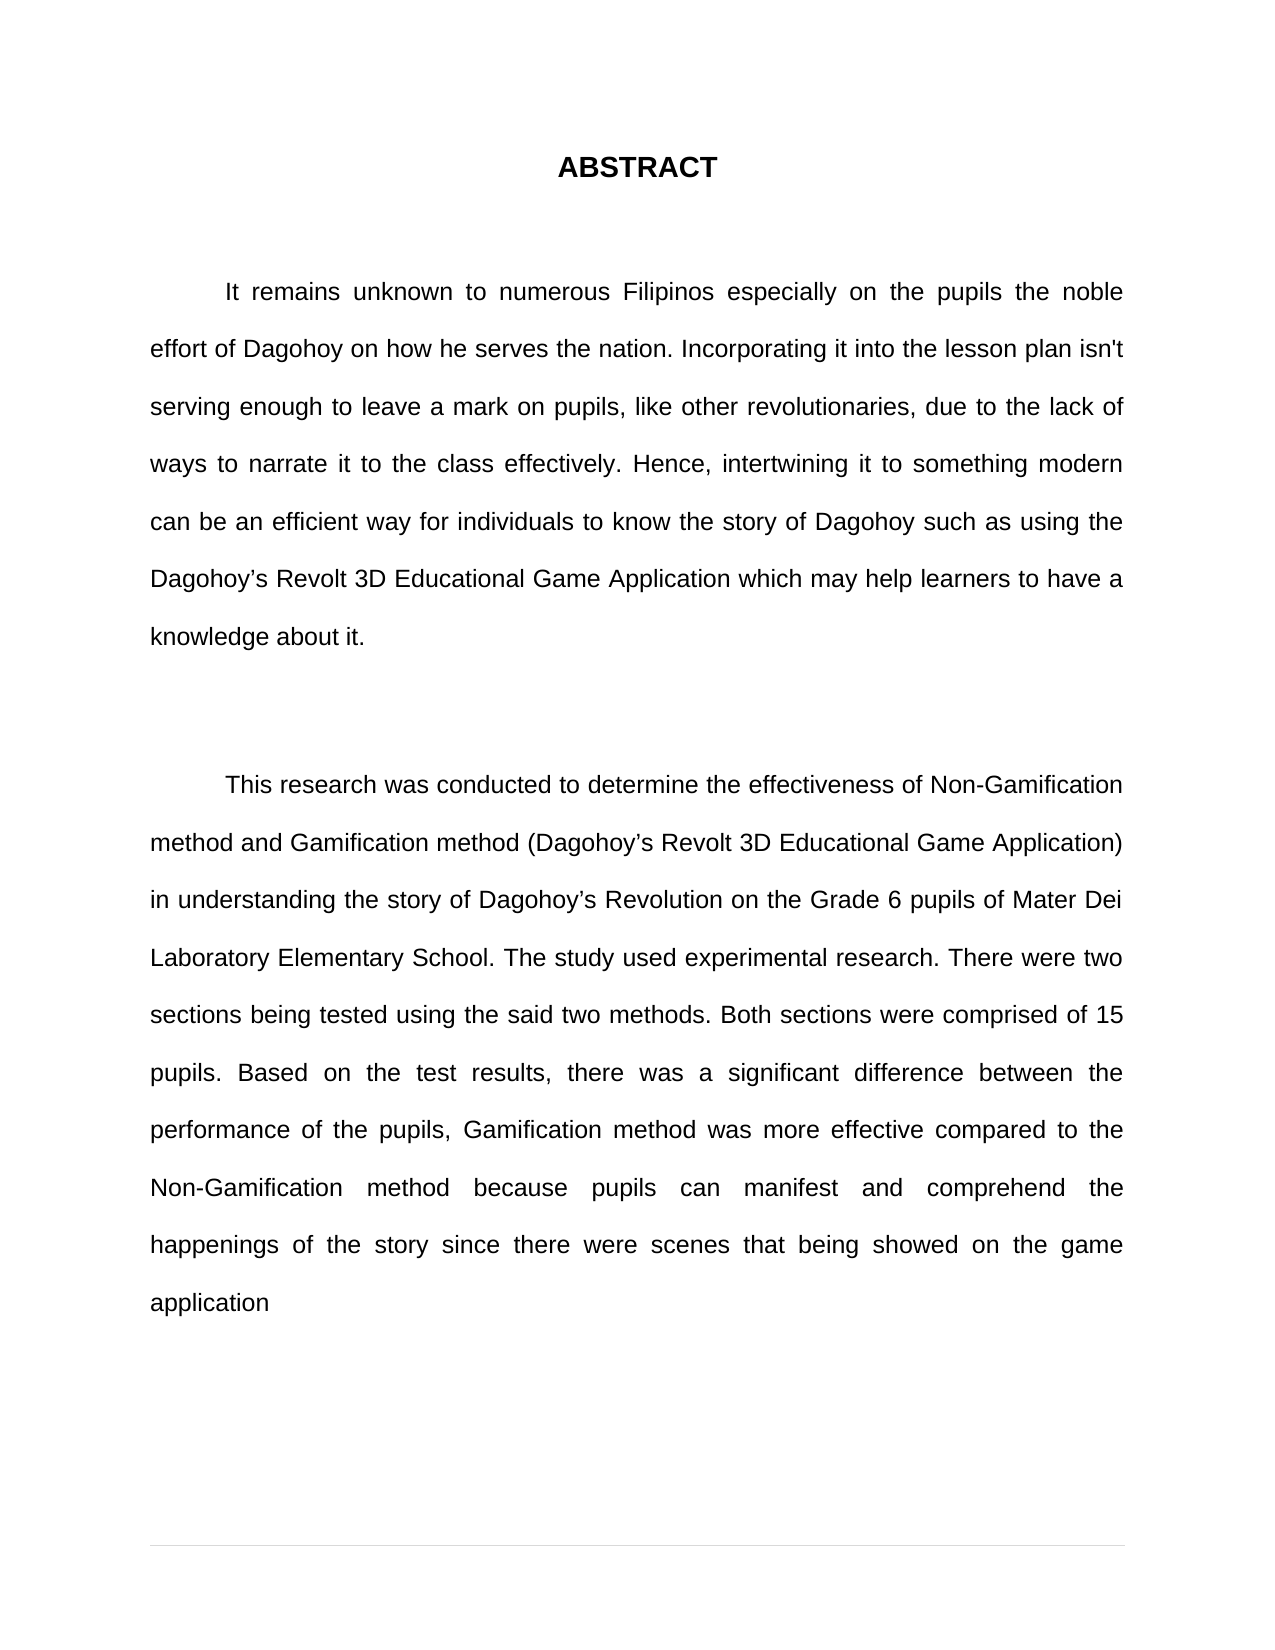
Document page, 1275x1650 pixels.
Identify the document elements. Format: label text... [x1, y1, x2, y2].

text This research was conducted to determine the effectiveness of Non-Gamification method and Gamification method (Dagohoy’s Revolt 3D Educational Game Application) in understanding the story of Dagohoy’s Revolution on the Grade 6 pupils of Mater Dei Laboratory Elementary School. The study used experimental research. There were two sections being tested using the said two methods. Both sections were comprised of 15 pupils. Based on the test results, there was a significant difference between the performance of the pupils, Gamification method was more effective compared to the Non-Gamification method because pupils can manifest and comprehend the happenings of the story since there were scenes that being showed on the game application [150, 770, 1125, 1317]
text It remains unknown to numerous Filipinos especially on the pupils the noble effort of Dagohoy on how he serves the nation. Incorporating it into the lesson plan isn't serving enough to leave a mark on pupils, like other revolutionaries, due to the lack of ways to narrate it to the class effectively. Hence, intertwining it to something modern can be an efficient way for individuals to know the story of Dagohoy such as using the Dagohoy’s Revolt 3D Educational Game Application which may help learners to have a knowledge about it. [150, 277, 1125, 651]
text ABSTRACT [150, 150, 1125, 183]
